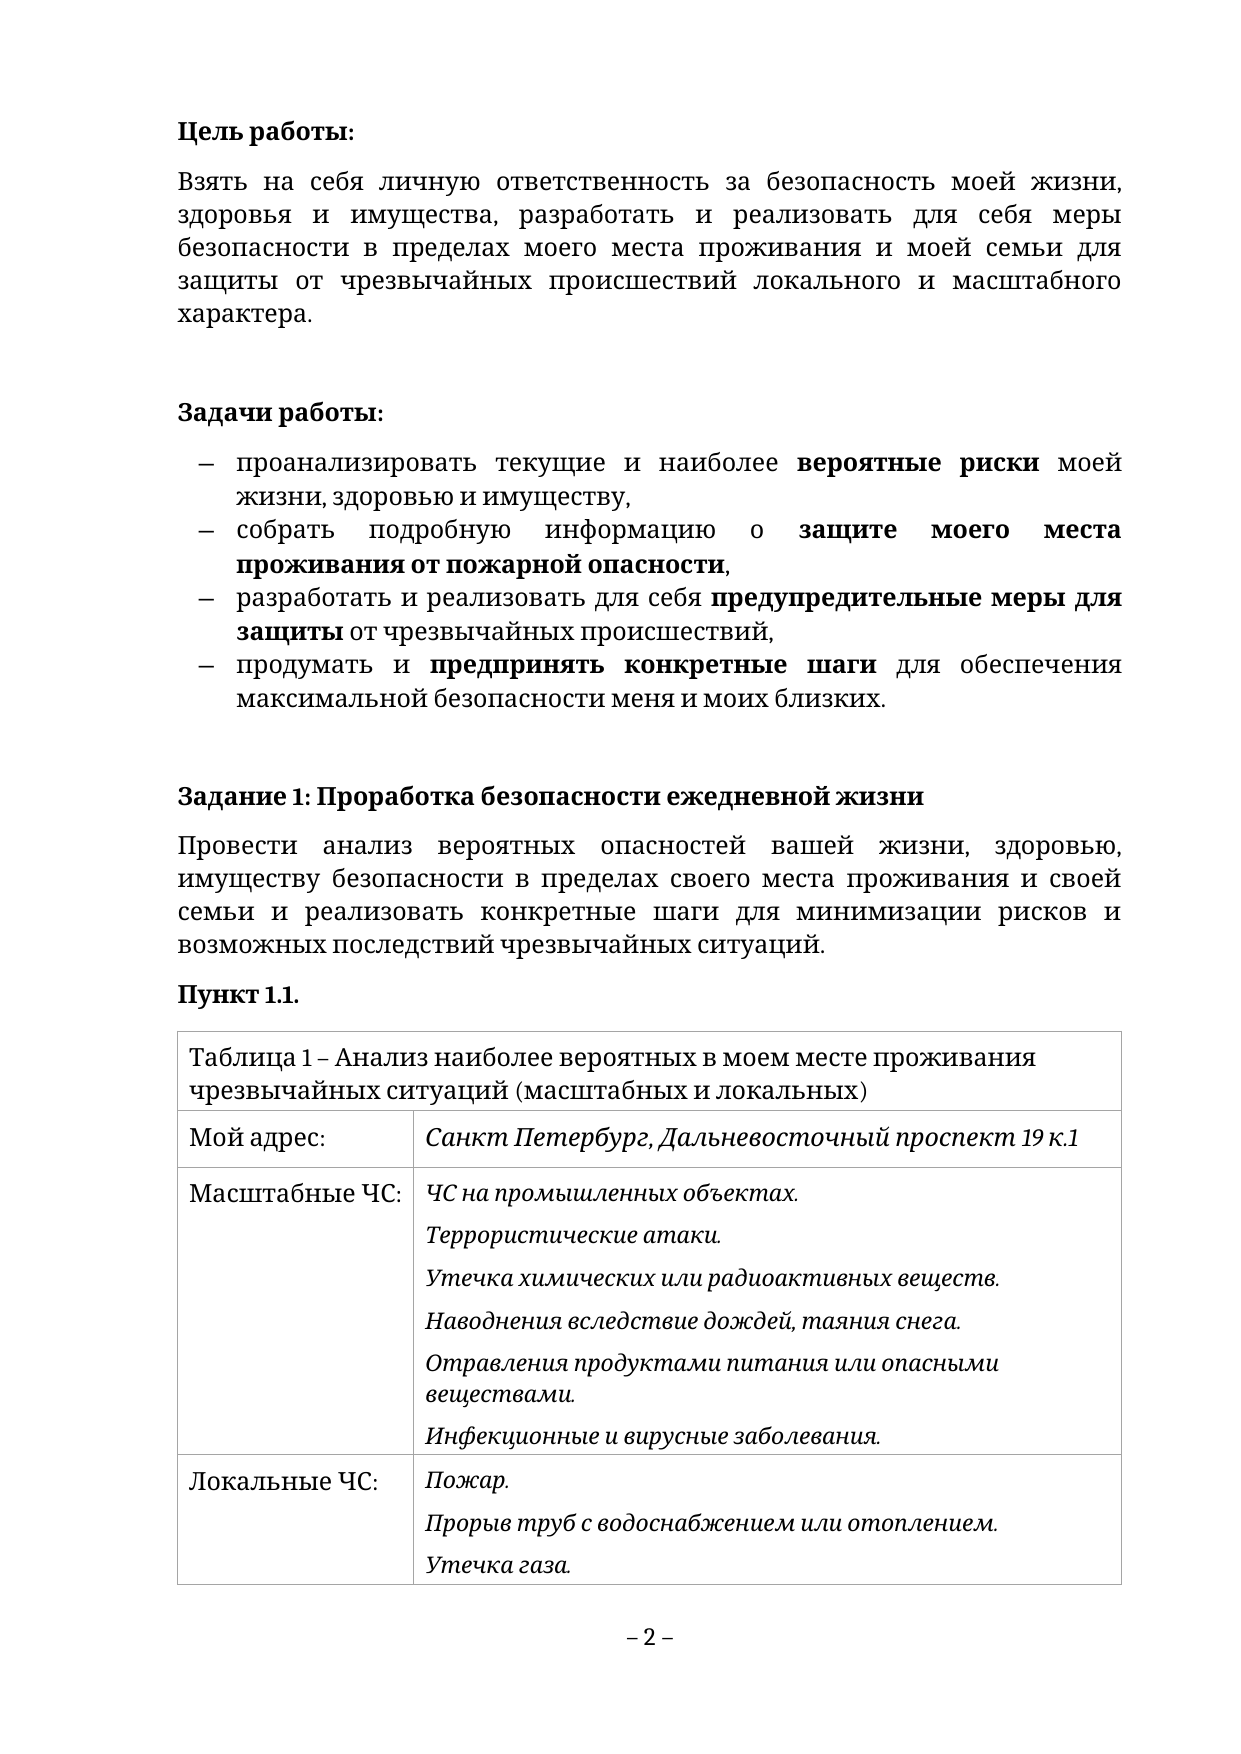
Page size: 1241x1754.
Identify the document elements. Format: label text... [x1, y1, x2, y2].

table_cell Мой адрес: [178, 1111, 413, 1167]
list проанализировать текущие и наиболее вероятные риски моей жизни, здоровью и имуществу, [199, 449, 1122, 512]
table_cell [414, 1455, 1121, 1583]
text Задание 1: Проработка безопасности ежедневной жизни [177, 782, 1122, 811]
table_cell Масштабные ЧС: [178, 1168, 413, 1454]
table_header Таблица 1 – Анализ наиболее вероятных в моем месте проживания чрезвычайных ситуаций (масштабных и локальных) [178, 1032, 1121, 1110]
text Задачи работы: [177, 399, 1122, 428]
list разработать и реализовать для себя предупредительные меры для защиты от чрезвычайных происшествий, [199, 583, 1122, 647]
text Провести анализ вероятных опасностей вашей жизни, здоровью, имуществу безопасности в пределах своего места проживания и своей семьи и реализовать конкретные шаги для минимизации рисков и возможных последствий чрезвычайных ситуаций. [177, 832, 1122, 960]
table_cell Локальные ЧС: [178, 1455, 413, 1583]
list собрать подробную информацию о защите моего места проживания от пожарной опасности, [199, 516, 1122, 579]
table_cell Санкт Петербург, Дальневосточный проспект 19 к.1 [414, 1111, 1121, 1167]
table_cell ЧС на промышленных объектах. Террористические атаки. Утечка химических или радиоактивных веществ. Наводнения вследствие дождей, таяния снега. Отравления продуктами питания или опасными веществами. Инфекционные и вирусные заболевания. [414, 1168, 1121, 1454]
text Пункт 1.1. [177, 981, 1122, 1010]
text Цель работы: [177, 118, 1122, 147]
list продумать и предпринять конкретные шаги для обеспечения максимальной безопасности меня и моих близких. [199, 651, 1122, 714]
text Взять на себя личную ответственность за безопасность моей жизни, здоровья и имущества, разработать и реализовать для себя меры безопасности в пределах моего места проживания и моей семьи для защиты от чрезвычайных происшествий локального и масштабного характера. [177, 168, 1122, 329]
